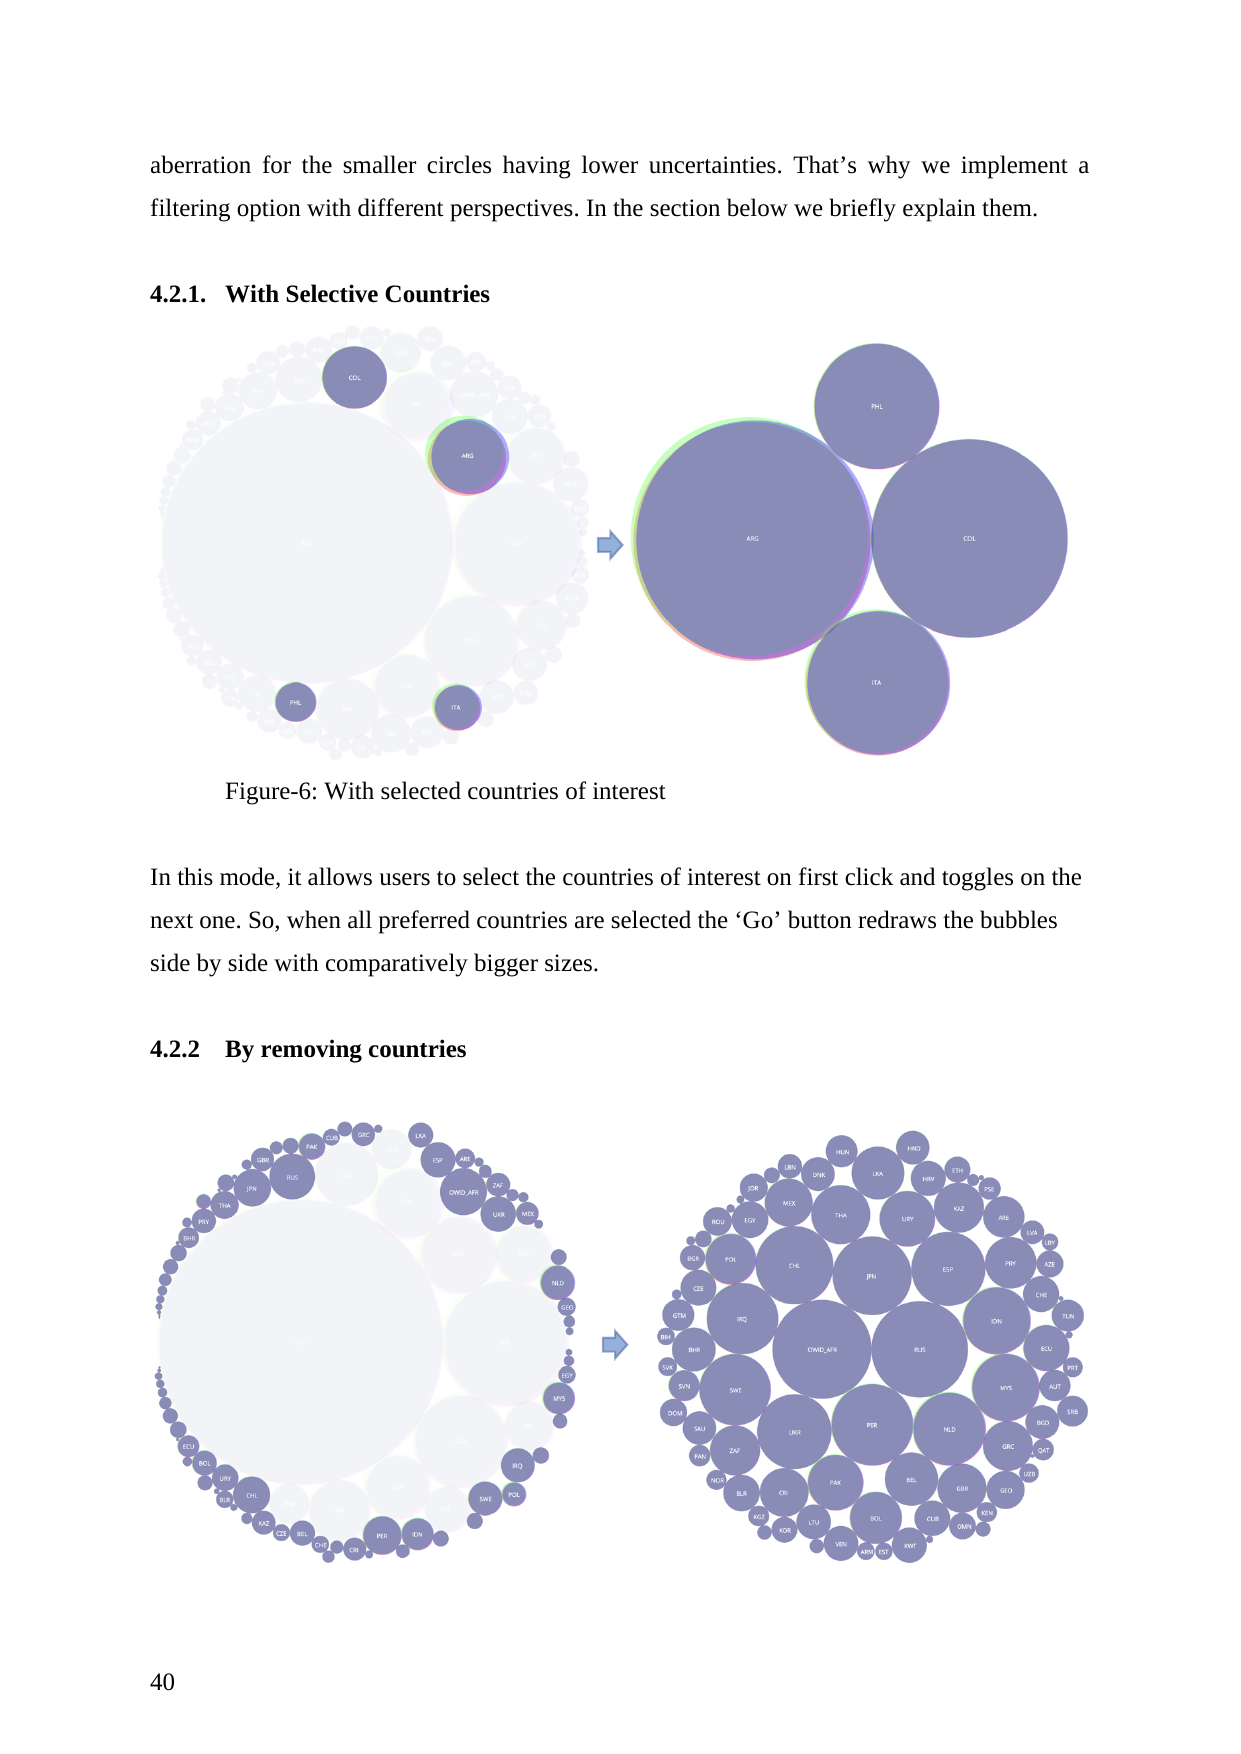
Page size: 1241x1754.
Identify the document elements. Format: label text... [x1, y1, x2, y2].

text In this mode, it allows users to select the countries of interest on first click and toggles on the next one. So, when all preferred countries are selected the ‘Go’ button redraws the bubbles side by side with comparatively bigger sizes. [150, 862, 1090, 977]
picture [653, 1129, 1089, 1565]
picture [150, 322, 593, 762]
text 4.2.2 By removing countries [150, 1034, 1090, 1063]
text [150, 150, 1090, 222]
picture [150, 1120, 579, 1565]
text 4.2.1. With Selective Countries [150, 279, 1090, 308]
picture [617, 322, 1074, 762]
